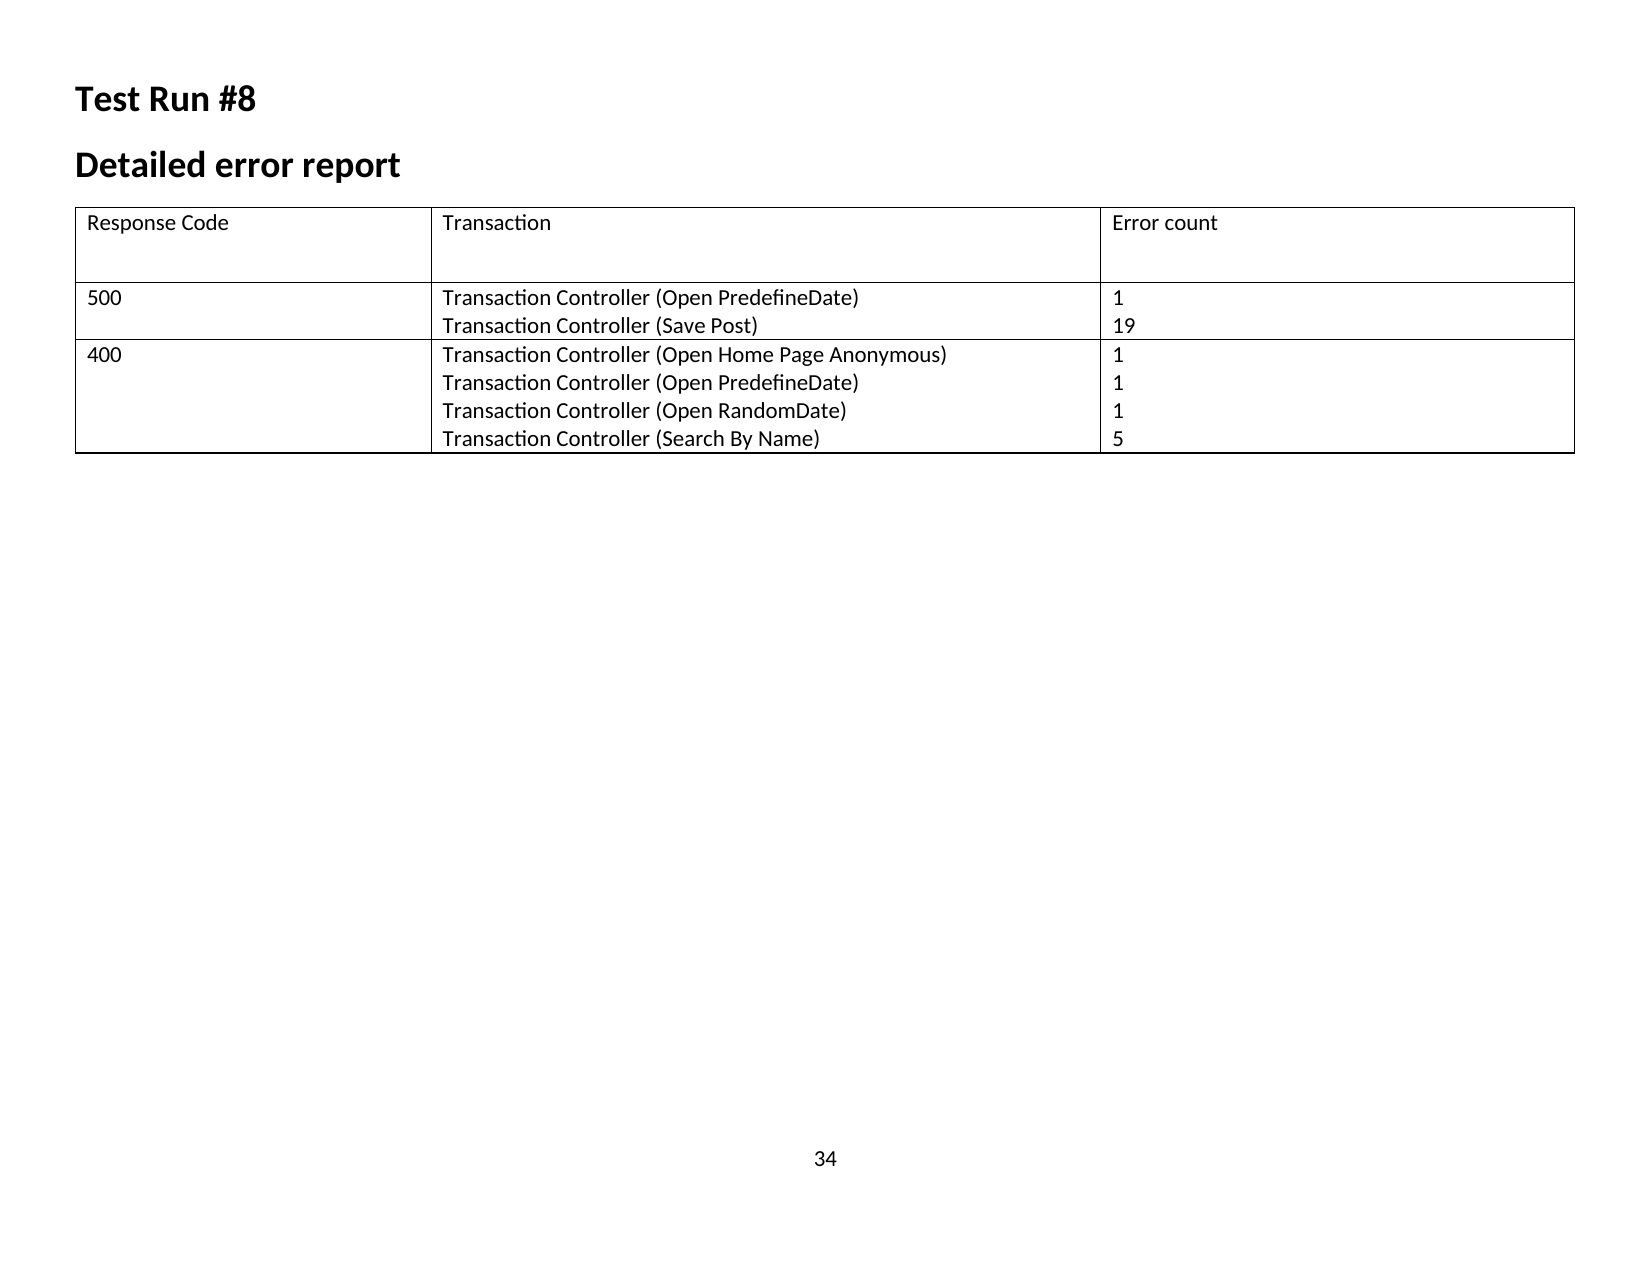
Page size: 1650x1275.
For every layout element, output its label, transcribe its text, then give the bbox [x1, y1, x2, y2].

table_header Response Code [76, 208, 431, 282]
table_cell 400 [76, 340, 431, 452]
table_cell 1 1 1 5 [1101, 340, 1574, 452]
text Test Run #8 [75, 75, 1575, 121]
table_cell 1 19 [1101, 283, 1574, 339]
text Detailed error report [75, 141, 1575, 187]
table_cell 500 [76, 283, 431, 339]
table_cell Transaction Controller (Open Home Page Anonymous) Transaction Controller (Open PredefineDate) Transaction Controller (Open RandomDate) Transaction Controller (Search By Name) [432, 340, 1100, 452]
table_header Transaction [432, 208, 1100, 282]
table_cell Transaction Controller (Open PredefineDate) Transaction Controller (Save Post) [432, 283, 1100, 339]
table_header Error count [1101, 208, 1574, 282]
